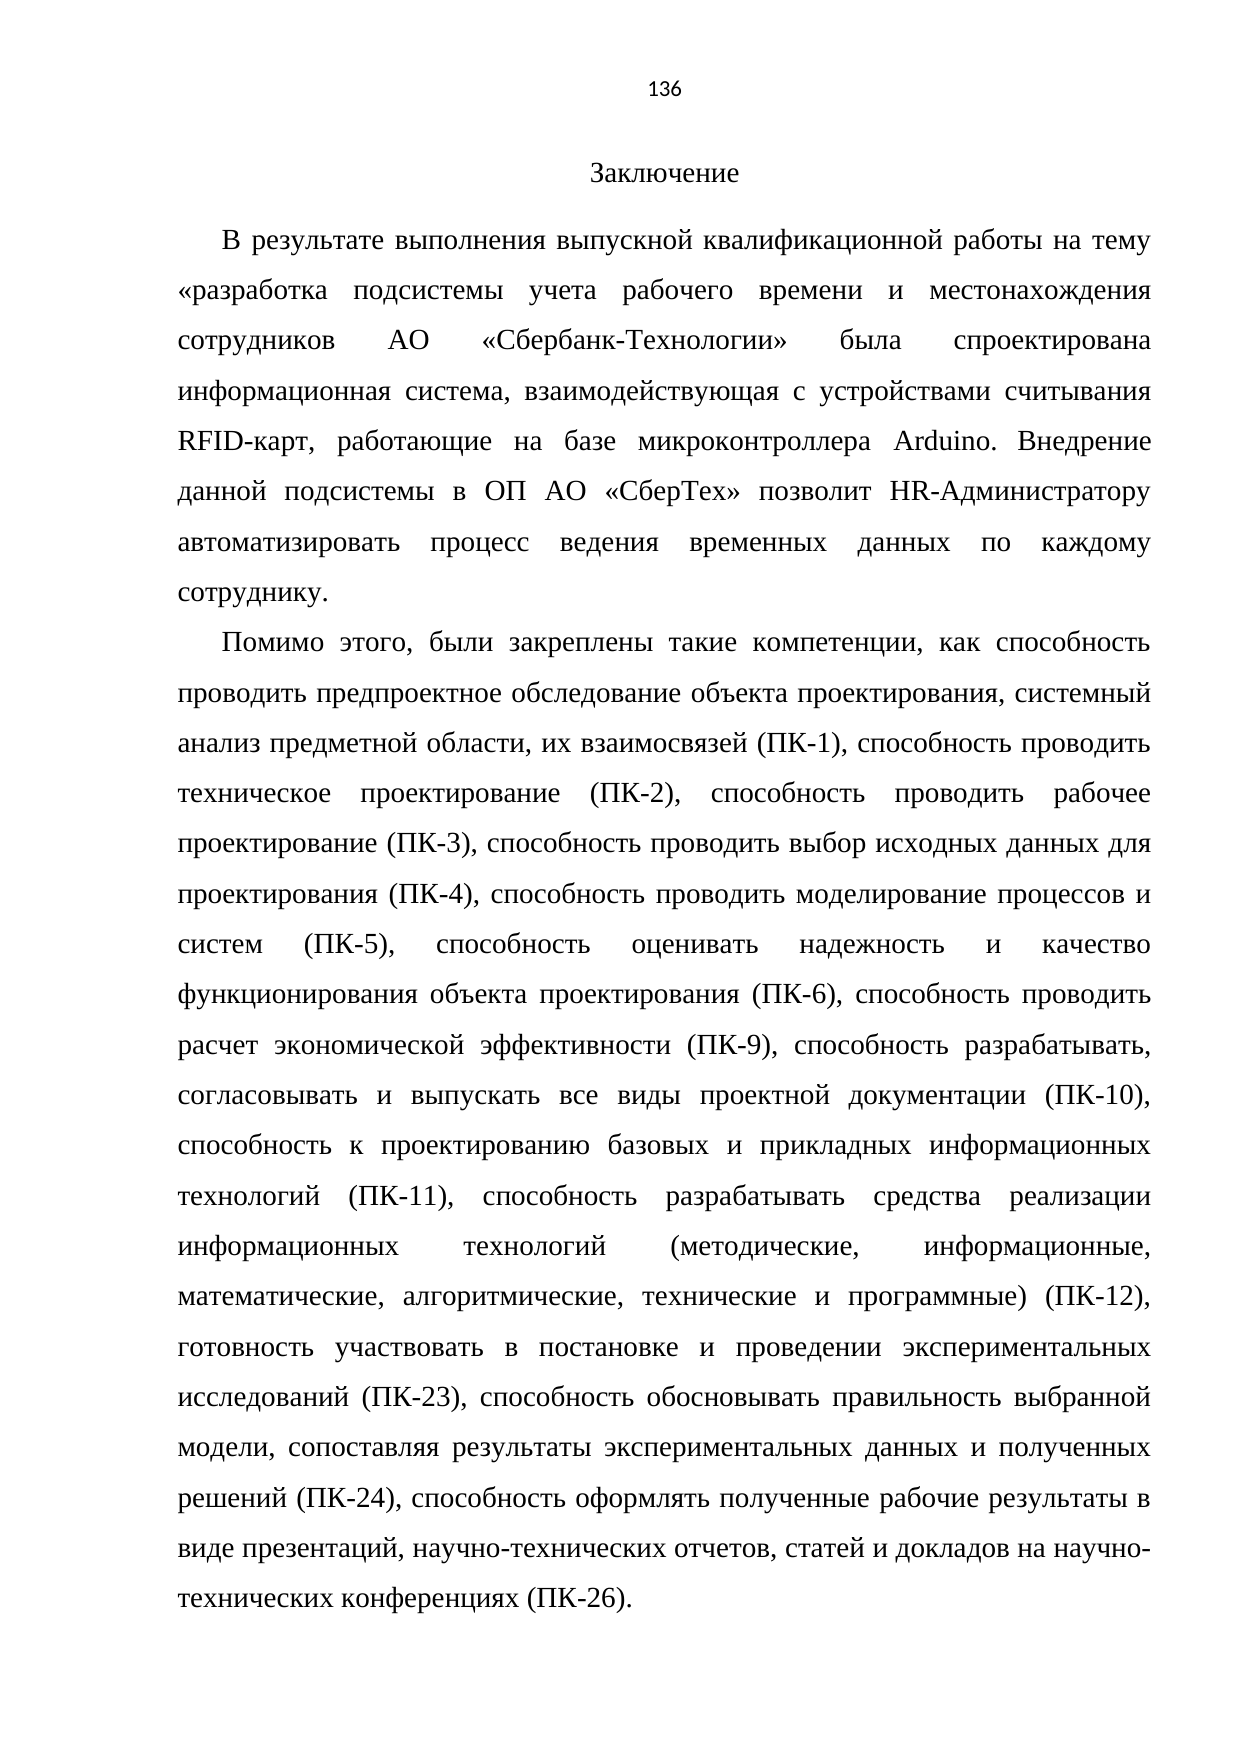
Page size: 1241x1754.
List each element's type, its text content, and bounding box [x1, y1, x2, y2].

text В результате выполнения выпускной квалификационной работы на тему «разработка подсистемы учета рабочего времени и местонахождения сотрудников АО «Сбербанк-Технологии» была спроектирована информационная система, взаимодействующая с устройствами считывания RFID-карт, работающие на базе микроконтроллера Arduino. Внедрение данной подсистемы в ОП АО «СберТех» позволит HR-Администратору автоматизировать процесс ведения временных данных по каждому сотруднику. [177, 222, 1152, 608]
subtitle Заключение [177, 155, 1152, 188]
text Помимо этого, были закреплены такие компетенции, как способность проводить предпроектное обследование объекта проектирования, системный анализ предметной области, их взаимосвязей (ПК-1), способность проводить техническое проектирование (ПК-2), способность проводить рабочее проектирование (ПК-3), способность проводить выбор исходных данных для проектирования (ПК-4), способность проводить моделирование процессов и систем (ПК-5), способность оценивать надежность и качество функционирования объекта проектирования (ПК-6), способность проводить расчет экономической эффективности (ПК-9), способность разрабатывать, согласовывать и выпускать все виды проектной документации (ПК-10), способность к проектированию базовых и прикладных информационных технологий (ПК-11), способность разрабатывать средства реализации информационных технологий (методические, информационные, математические, алгоритмические, технические и программные) (ПК-12), готовность участвовать в постановке и проведении экспериментальных исследований (ПК-23), способность обосновывать правильность выбранной модели, сопоставляя результаты экспериментальных данных и полученных решений (ПК-24), способность оформлять полученные рабочие результаты в виде презентаций, научно-технических отчетов, статей и докладов на научно-технических конференциях (ПК-26). [177, 624, 1152, 1614]
